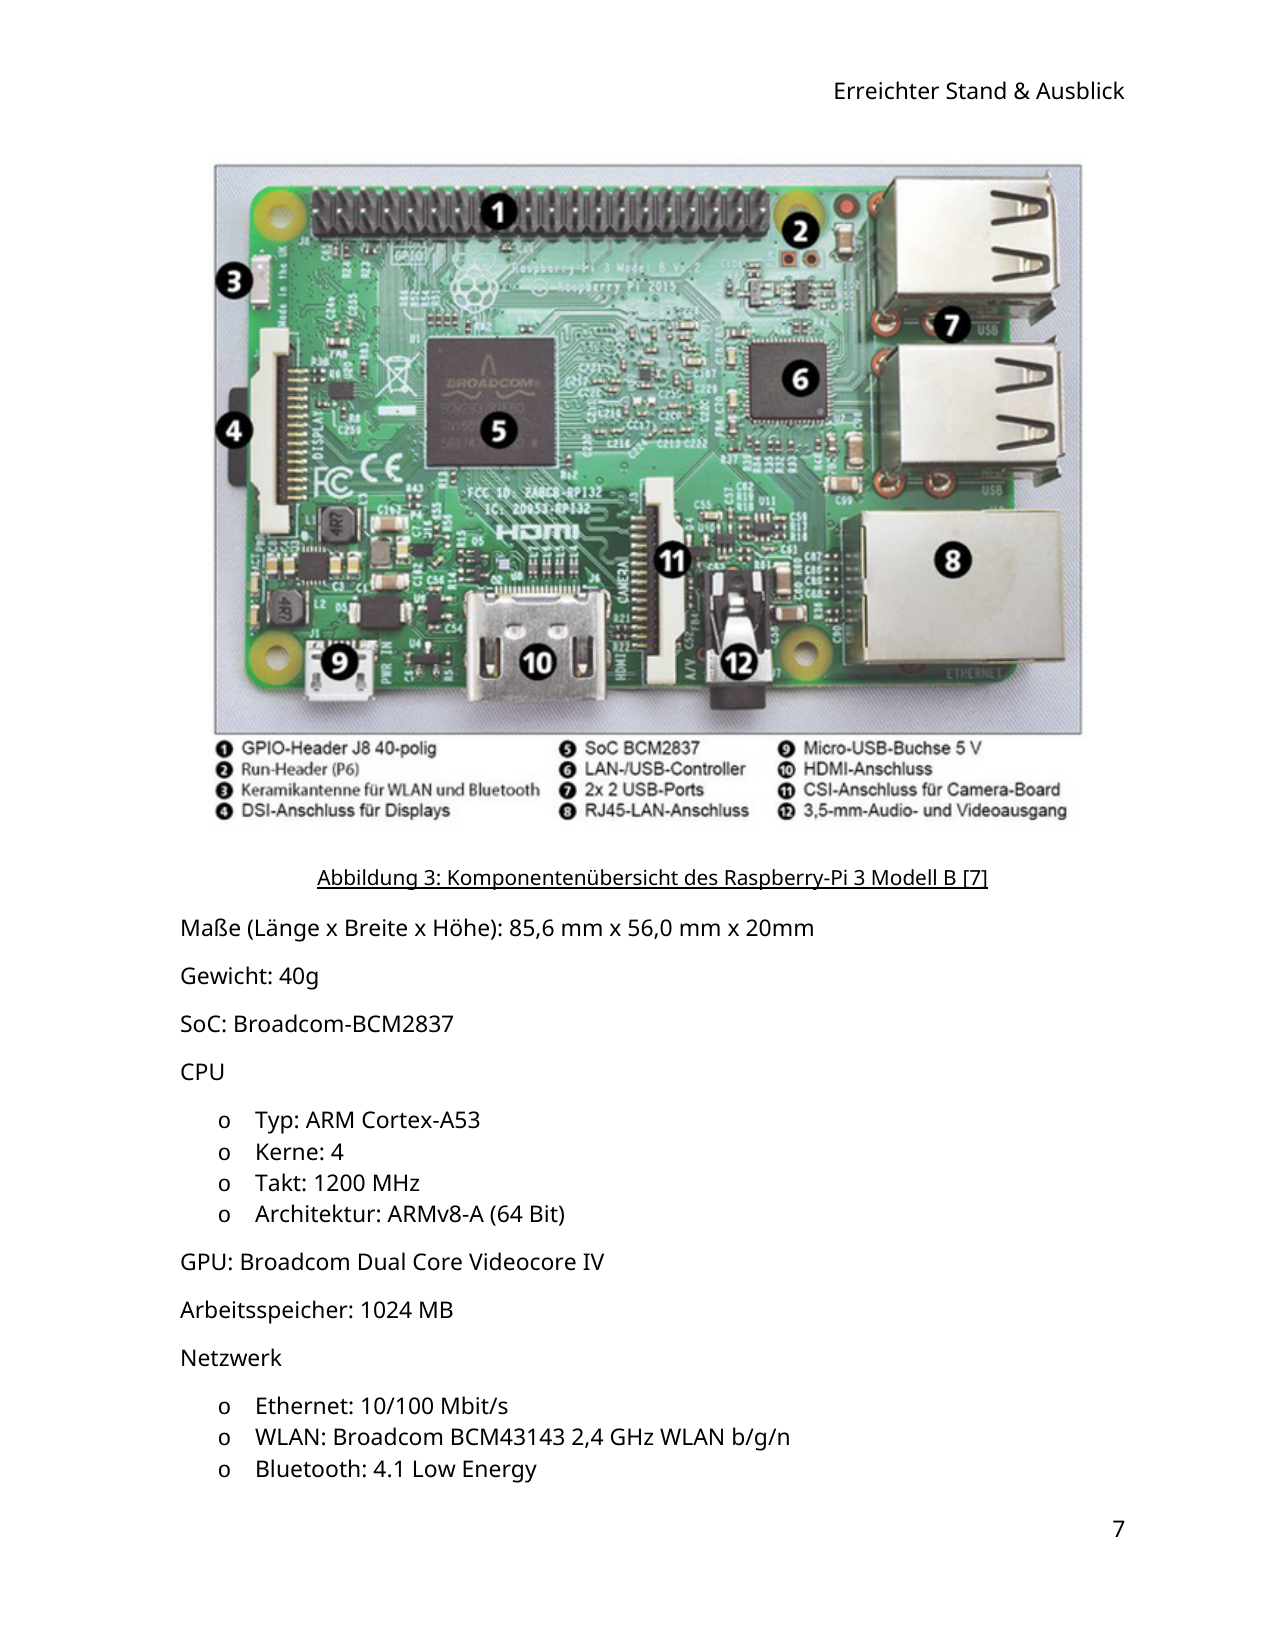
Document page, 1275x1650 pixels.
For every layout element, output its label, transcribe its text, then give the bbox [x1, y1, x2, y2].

text GPU: Broadcom Dual Core Videocore IV [180, 1246, 1125, 1277]
list Kerne: 4 [217, 1135, 1125, 1167]
list Takt: 1200 MHz [217, 1167, 1125, 1198]
text Maße (Länge x Breite x Höhe): 85,6 mm x 56,0 mm x 20mm [180, 912, 1125, 944]
text Netzwerk [180, 1342, 1125, 1373]
list Architektur: ARMv8-A (64 Bit) [217, 1198, 1125, 1229]
list Ethernet: 10/100 Mbit/s [217, 1390, 1125, 1421]
list Bluetooth: 4.1 Low Energy [217, 1453, 1125, 1484]
picture [202, 150, 1103, 831]
list Typ: ARM Cortex-A53 [217, 1104, 1125, 1135]
text Arbeitsspeicher: 1024 MB [180, 1294, 1125, 1325]
text CPU [180, 1056, 1125, 1087]
text Gewicht: 40g [180, 960, 1125, 992]
list WLAN: Broadcom BCM43143 2,4 GHz WLAN b/g/n [217, 1421, 1125, 1453]
text SoC: Broadcom-BCM2837 [180, 1008, 1125, 1039]
text Abbildung 3: Komponentenübersicht des Raspberry-Pi 3 Modell B [180, 863, 1125, 892]
